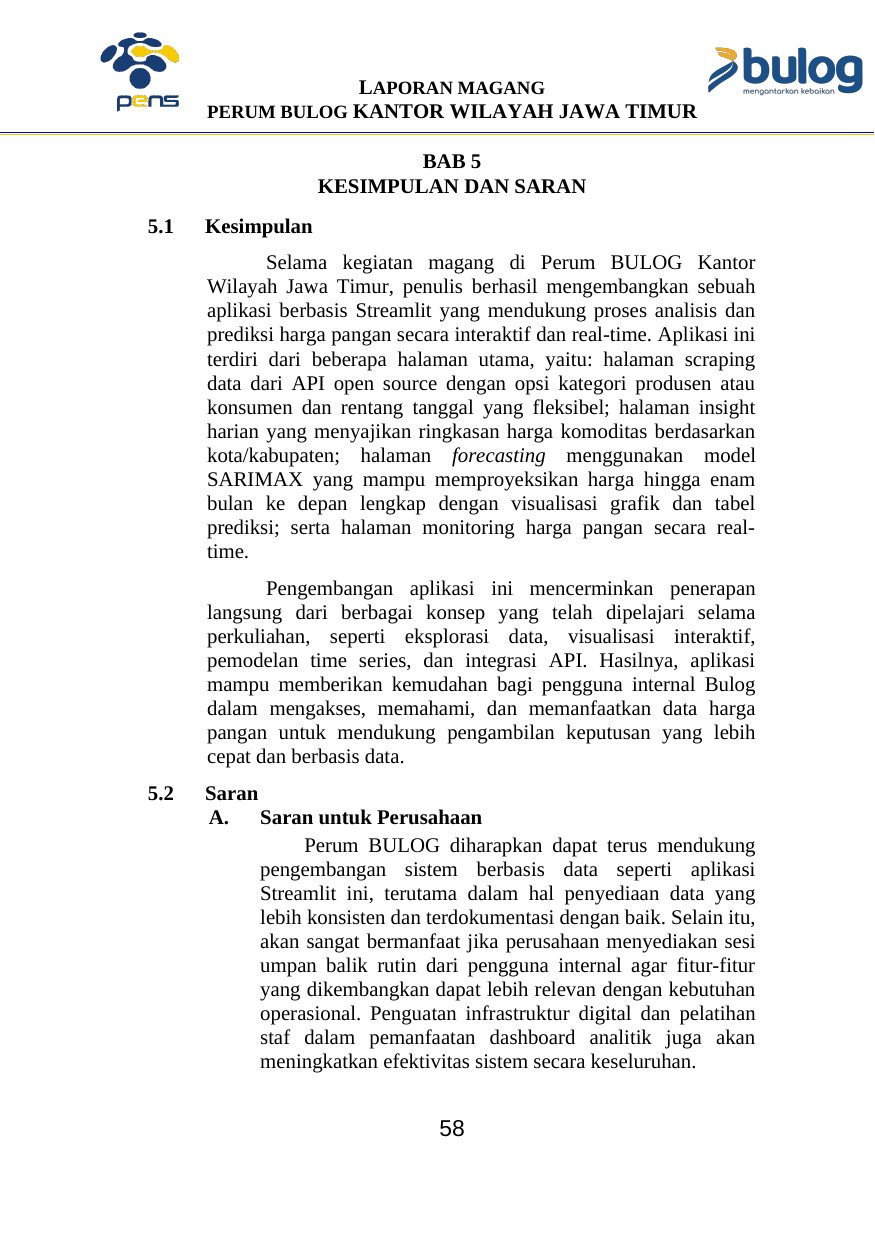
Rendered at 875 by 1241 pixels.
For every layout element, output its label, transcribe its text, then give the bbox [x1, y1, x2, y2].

subtitle BAB 5 [148, 149, 756, 173]
picture [707, 46, 864, 96]
text Pengembangan aplikasi ini mencerminkan penerapan langsung dari berbagai konsep yang telah dipelajari selama perkuliahan, seperti eksplorasi data, visualisasi interaktif, pemodelan time series, dan integrasi API. Hasilnya, aplikasi mampu memberikan kemudahan bagi pengguna internal Bulog dalam mengakses, memahami, dan memanfaatkan data harga pangan untuk mendukung pengambilan keputusan yang lebih cepat dan berbasis data. [207, 576, 756, 768]
text A. Saran untuk Perusahaan [148, 804, 756, 829]
text Selama kegiatan magang di Perum BULOG Kantor Wilayah Jawa Timur, penulis berhasil mengembangkan sebuah aplikasi berbasis Streamlit yang mendukung proses analisis dan prediksi harga pangan secara interaktif dan real-time. Aplikasi ini terdiri dari beberapa halaman utama, yaitu: halaman scraping data dari API open source dengan opsi kategori produsen atau konsumen dan rentang tanggal yang fleksibel; halaman insight harian yang menyajikan ringkasan harga komoditas berdasarkan kota/kabupaten; halaman forecasting menggunakan model SARIMAX yang mampu memproyeksikan harga hingga enam bulan ke depan lengkap dengan visualisasi grafik dan tabel prediksi; serta halaman monitoring harga pangan secara real-time. [207, 250, 756, 563]
subtitle 5.1 Kesimpulan [148, 214, 756, 238]
text KESIMPULAN DAN SARAN [148, 173, 756, 198]
picture [93, 25, 188, 120]
text Perum BULOG diharapkan dapat terus mendukung pengembangan sistem berbasis data seperti aplikasi Streamlit ini, terutama dalam hal penyediaan data yang lebih konsisten dan terdokumentasi dengan baik. Selain itu, akan sangat bermanfaat jika perusahaan menyediakan sesi umpan balik rutin dari pengguna internal agar fitur-fitur yang dikembangkan dapat lebih relevan dengan kebutuhan operasional. Penguatan infrastruktur digital dan pelatihan staf dalam pemanfaatan dashboard analitik juga akan meningkatkan efektivitas sistem secara keseluruhan. [260, 832, 756, 1073]
subtitle 5.2 Saran [148, 781, 756, 804]
